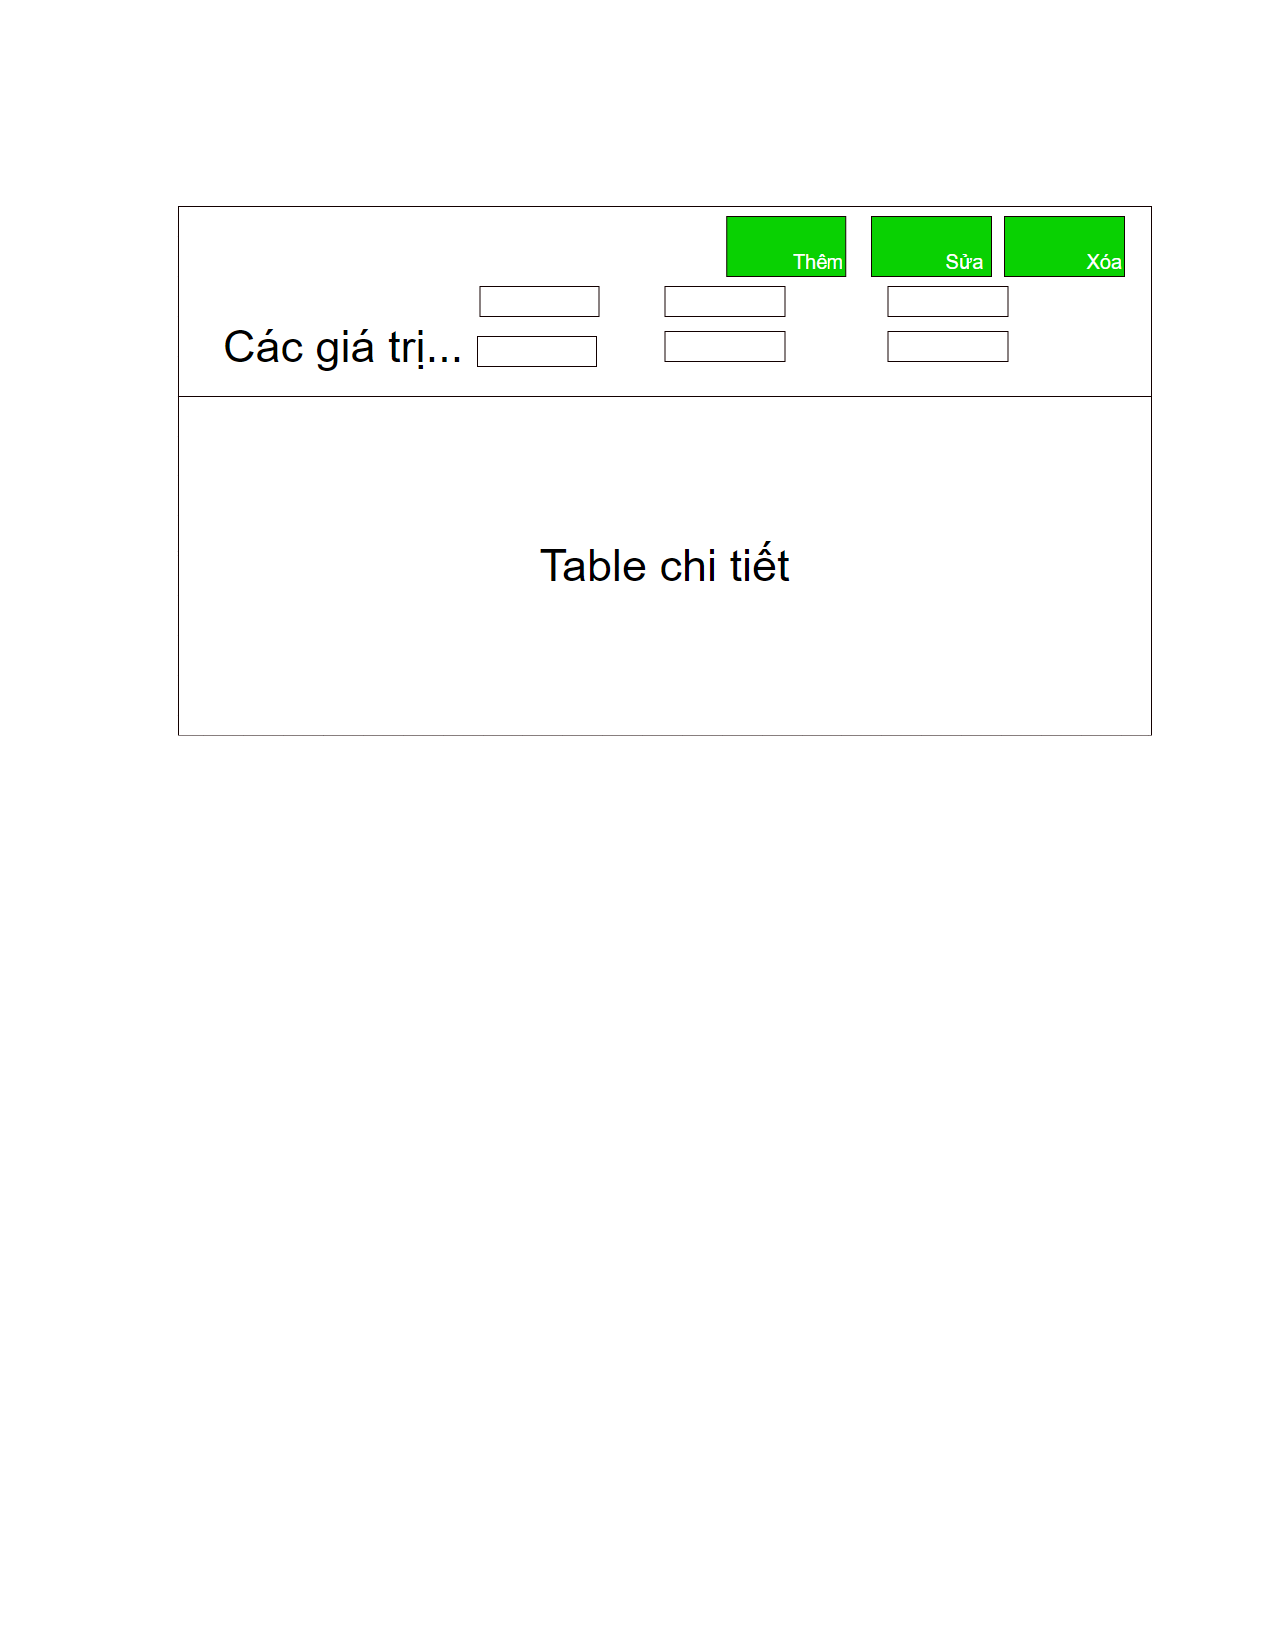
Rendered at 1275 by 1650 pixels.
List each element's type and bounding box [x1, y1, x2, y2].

picture [177, 206, 1153, 736]
